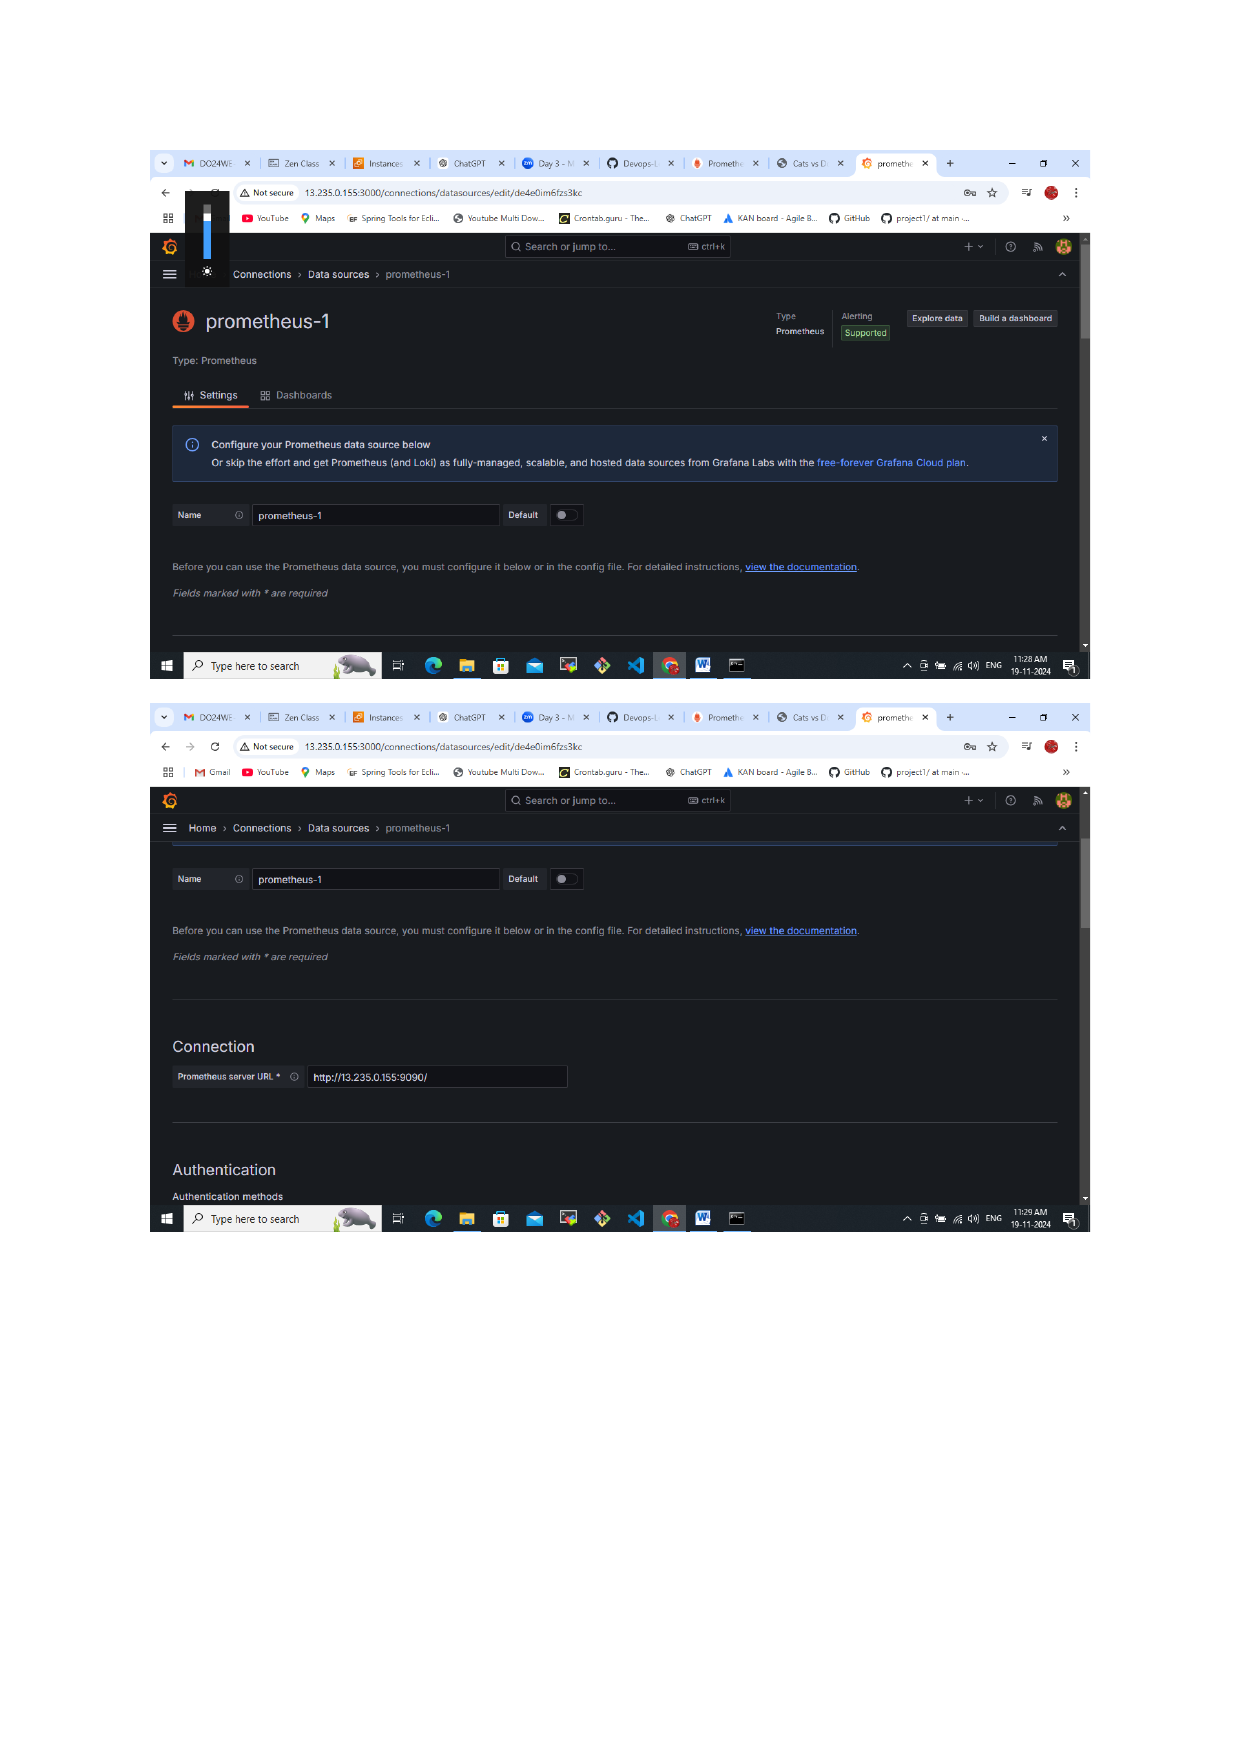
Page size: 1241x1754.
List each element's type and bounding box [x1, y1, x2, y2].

picture [150, 150, 1091, 679]
picture [150, 703, 1091, 1232]
